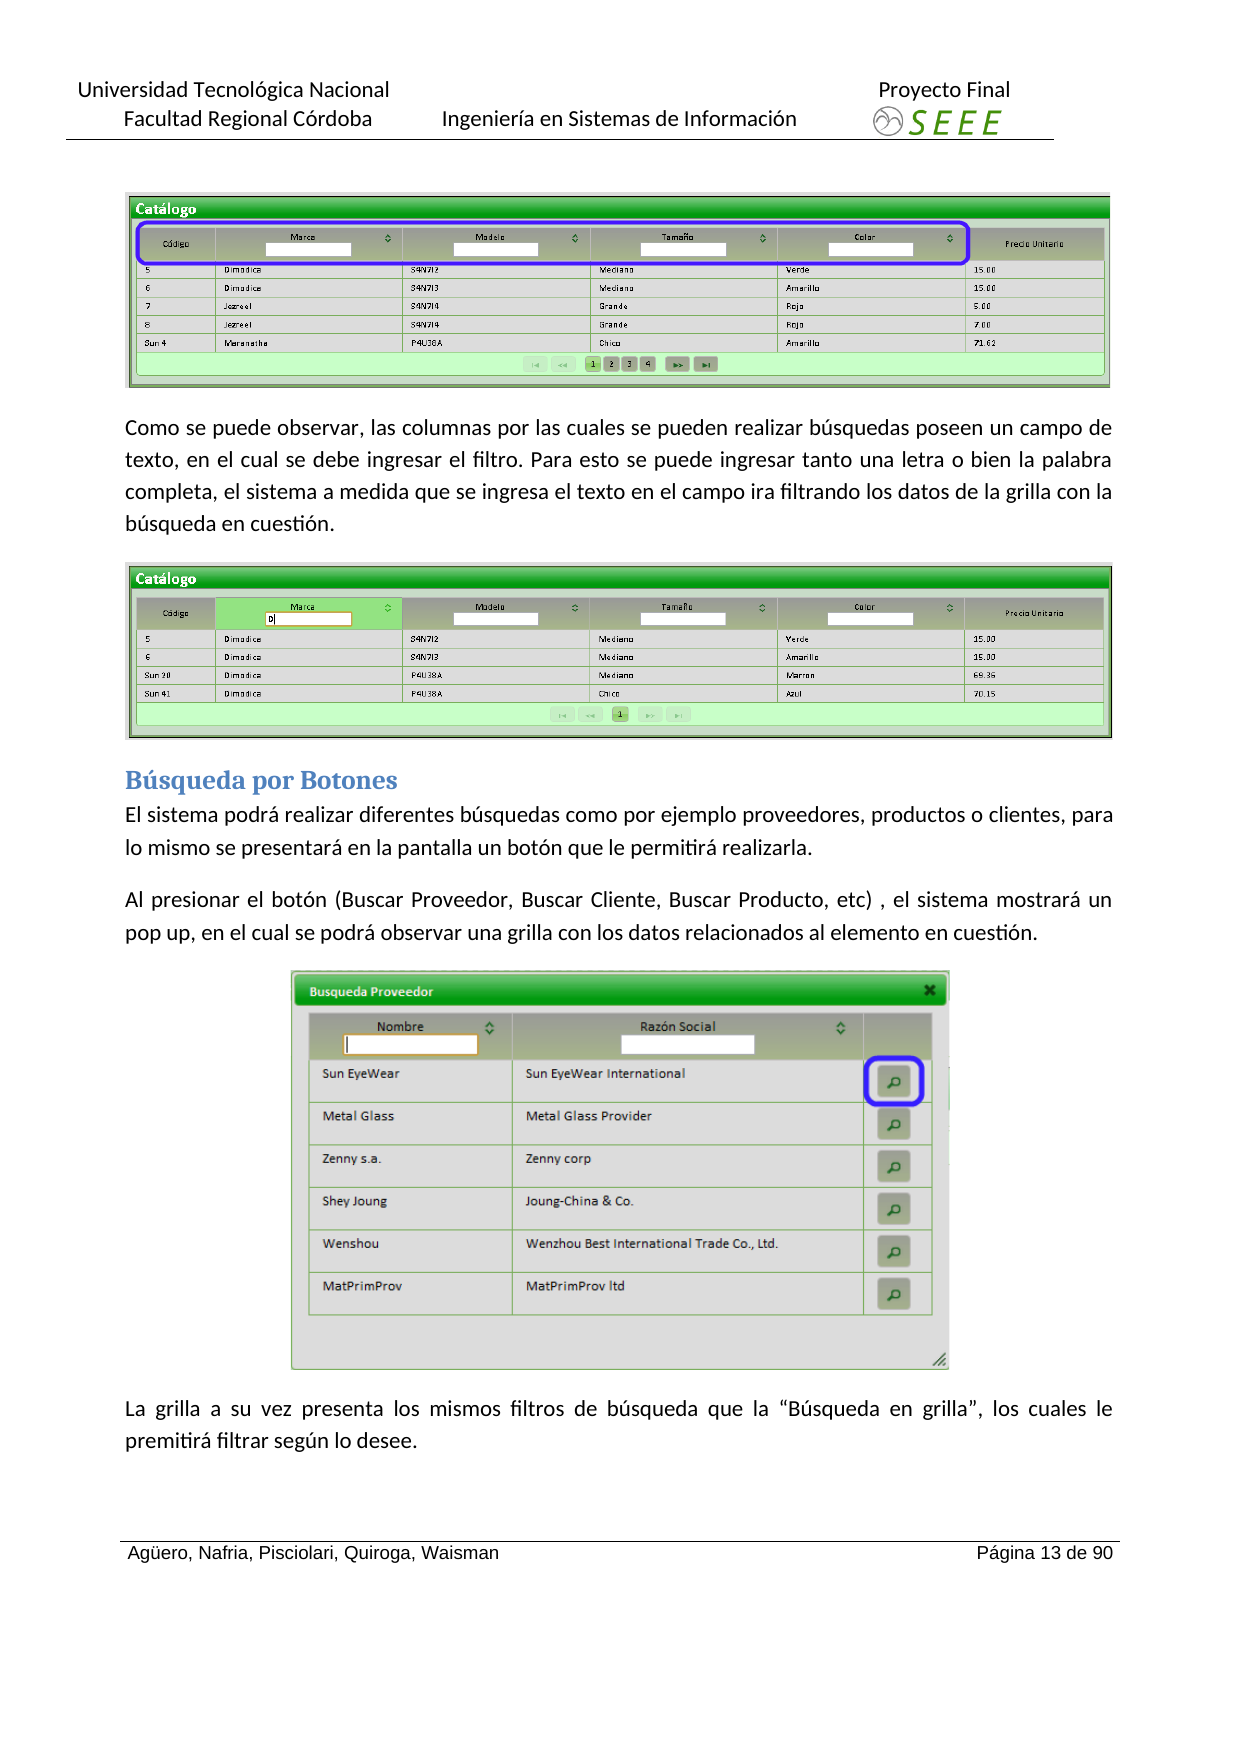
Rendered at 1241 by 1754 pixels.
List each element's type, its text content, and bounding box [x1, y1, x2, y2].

picture [873, 103, 1004, 139]
picture [125, 192, 1110, 388]
picture [290, 970, 950, 1370]
text Al presionar el botón (Buscar Proveedor, Buscar Cliente, Buscar Producto, etc) , el sistema mostrará un pop up, en el cual se podrá observar una grilla con los datos relacionados al elemento en cuestión. [125, 886, 1115, 946]
picture [125, 562, 1113, 740]
subtitle Búsqueda por Botones [125, 765, 1115, 796]
text Como se puede observar, las columnas por las cuales se pueden realizar búsquedas poseen un campo de texto, en el cual se debe ingresar el filtro. Para esto se puede ingresar tanto una letra o bien la palabra completa, el sistema a medida que se ingresa el texto en el campo ira filtrando los datos de la grilla con la búsqueda en cuestión. [125, 413, 1115, 537]
text El sistema podrá realizar diferentes búsquedas como por ejemplo proveedores, productos o clientes, para lo mismo se presentará en la pantalla un botón que le permitirá realizarla. [125, 800, 1115, 861]
text La grilla a su vez presenta los mismos filtros de búsqueda que la “Búsqueda en grilla”, los cuales le premitirá filtrar según lo desee. [125, 1394, 1115, 1454]
